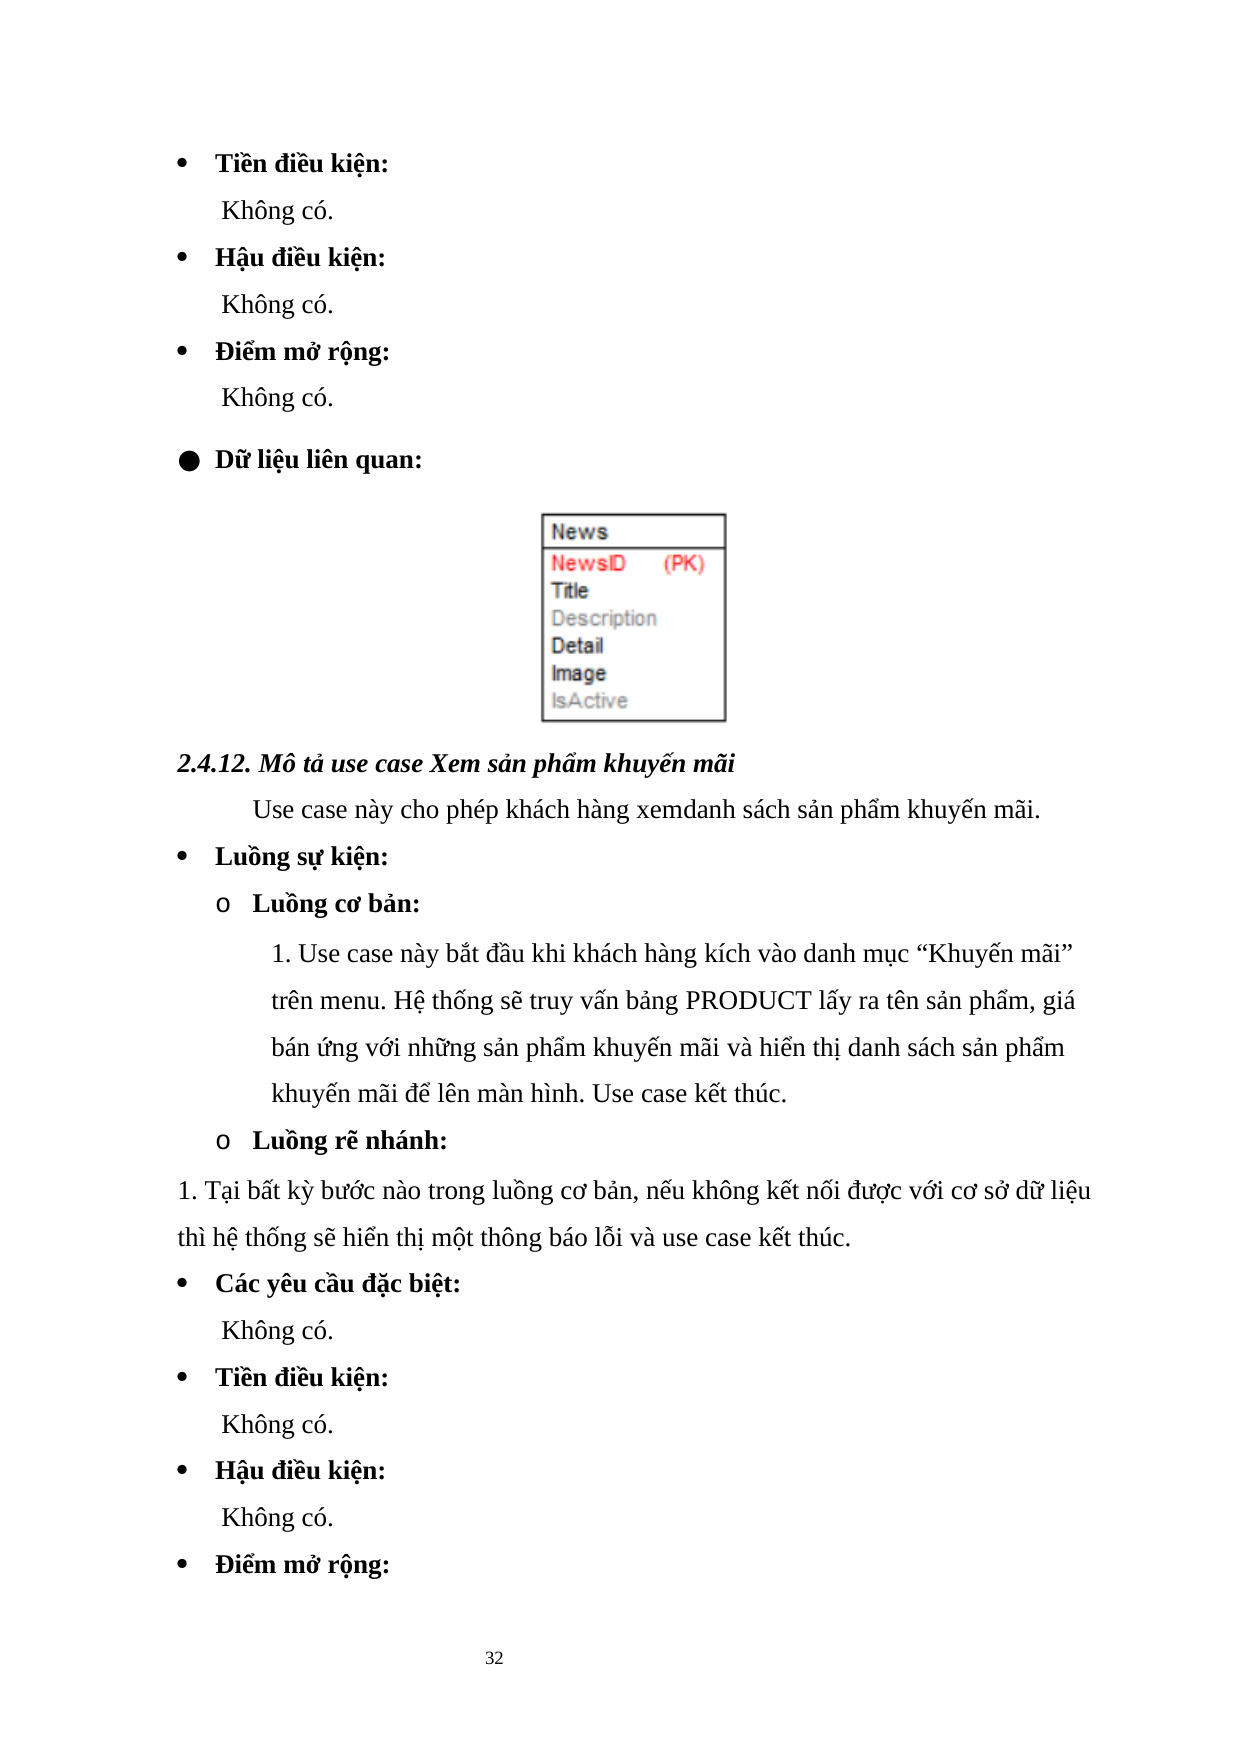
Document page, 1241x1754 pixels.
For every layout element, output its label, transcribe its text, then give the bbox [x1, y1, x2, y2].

text Không có. [215, 1314, 1093, 1345]
text Không có. [215, 288, 1093, 319]
list 1. Use case này bắt đầu khi khách hàng kích vào danh mục “Khuyến mãi” trên menu. Hệ thống sẽ truy vấn bảng PRODUCT lấy ra tên sản phẩm, giá bán ứng với những sản phẩm khuyến mãi và hiển thị danh sách sản phẩm khuyến mãi để lên màn hình. Use case kết thúc. [271, 937, 1093, 1108]
list Hậu điều kiện: [177, 241, 1093, 272]
text Không có. [215, 1501, 1093, 1532]
list Tiền điều kiện: [177, 1361, 1093, 1392]
list Tại bất kỳ bước nào trong luồng cơ bản, nếu không kết nối được với cơ sở dữ liệu thì hệ thống sẽ hiển thị một thông báo lỗi và use case kết thúc. [177, 1174, 1093, 1252]
text Use case này cho phép khách hàng xemdanh sách sản phẩm khuyến mãi. [177, 794, 1093, 825]
picture [532, 511, 738, 731]
list Luồng rẽ nhánh: [215, 1124, 1093, 1157]
list Hậu điều kiện: [177, 1454, 1093, 1486]
text Không có. [215, 1408, 1093, 1439]
list Luồng sự kiện: [177, 840, 1093, 872]
text 2.4.12. Mô tả use case Xem sản phẩm khuyến mãi [177, 747, 1093, 778]
list Điểm mở rộng: [177, 1548, 1093, 1579]
list Luồng cơ bản: [215, 887, 1093, 921]
list Tiền điều kiện: [177, 148, 1093, 179]
text Không có. [177, 382, 1093, 413]
list Các yêu cầu đặc biệt: [177, 1267, 1093, 1299]
text Không có. [215, 194, 1093, 226]
list Dữ liệu liên quan: [177, 428, 1093, 484]
list Điểm mở rộng: [177, 335, 1093, 366]
